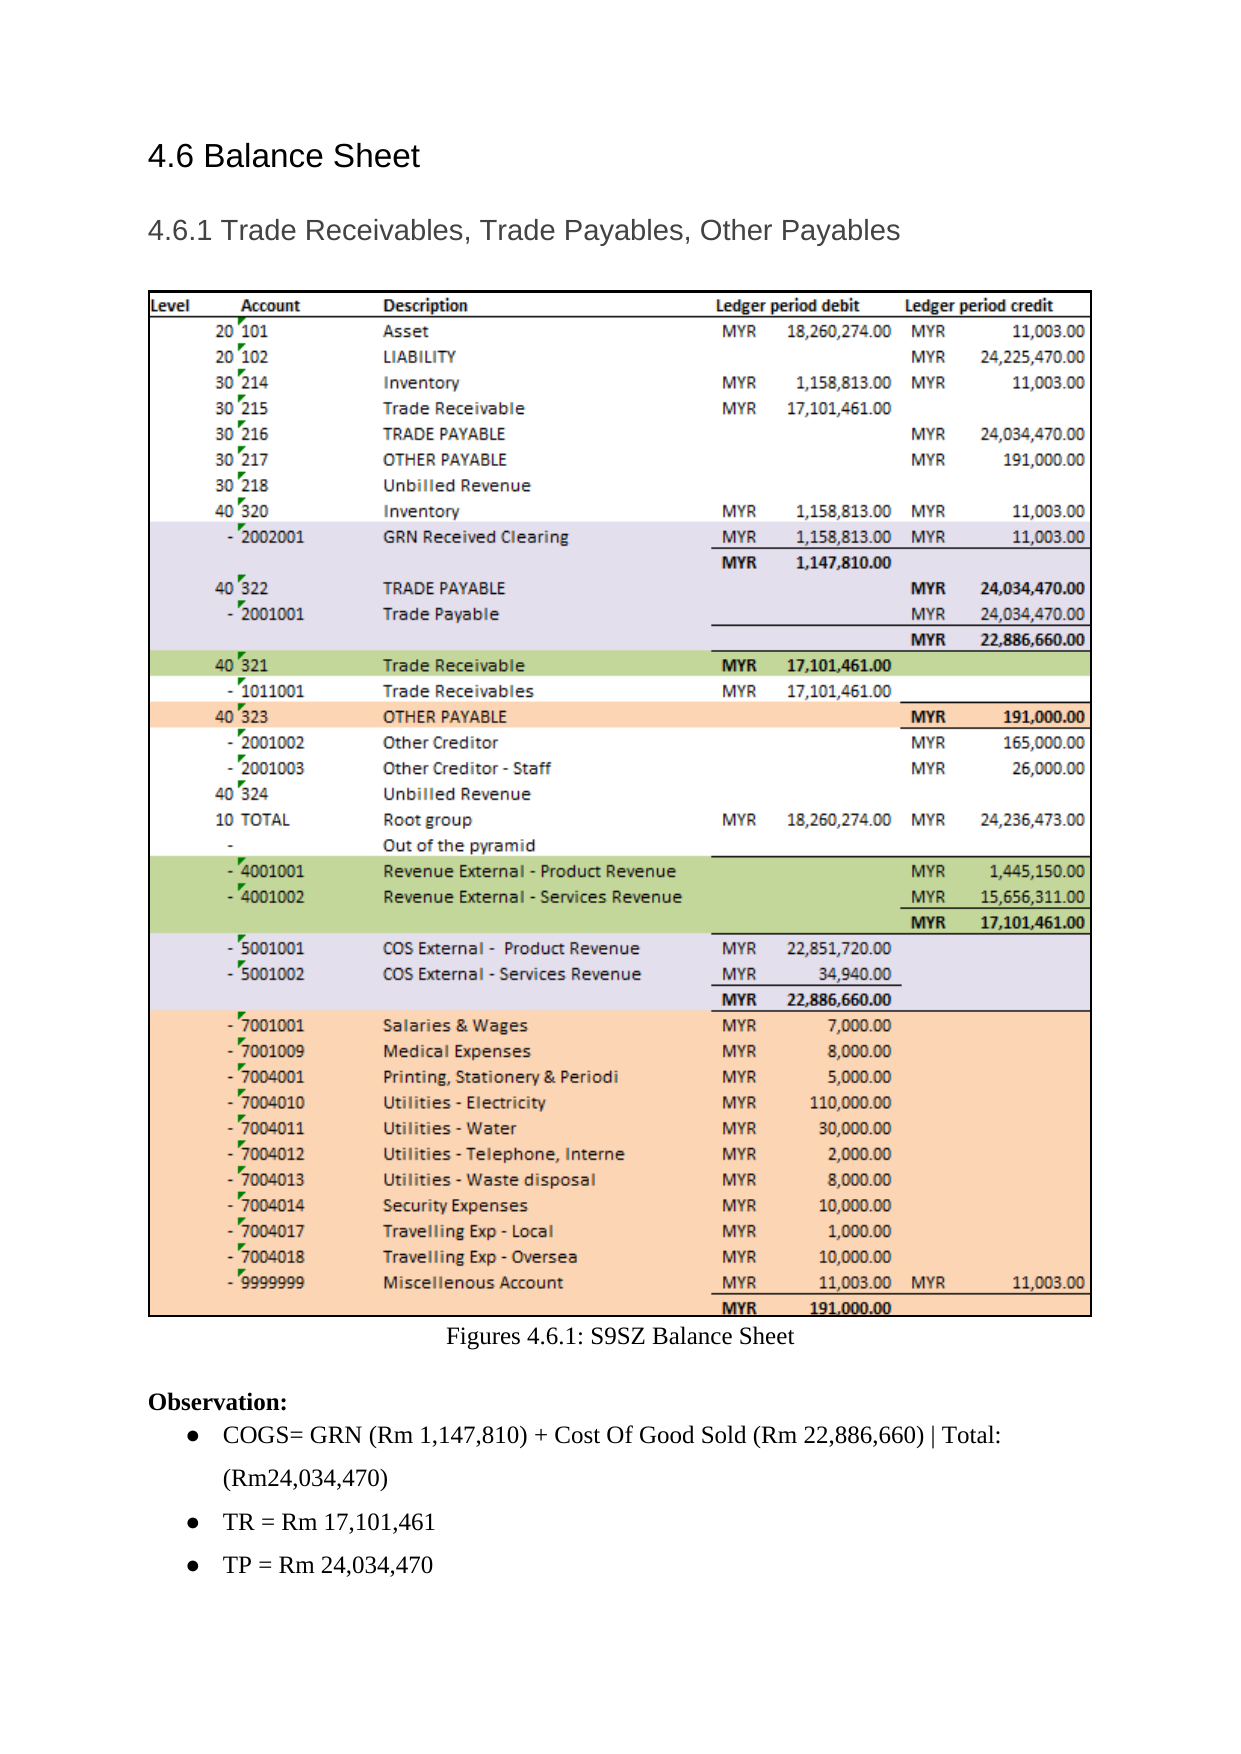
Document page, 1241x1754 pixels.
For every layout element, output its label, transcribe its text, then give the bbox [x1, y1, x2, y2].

picture [150, 293, 1090, 1315]
text Observation: [148, 1387, 1093, 1416]
text Figures 4.6.1: S9SZ Balance Sheet [148, 1321, 1093, 1350]
subtitle 4.6.1 Trade Receivables, Trade Payables, Other Payables [148, 213, 1093, 247]
subtitle 4.6 Balance Sheet [148, 136, 1093, 174]
list TP = Rm 24,034,470 [185, 1550, 1093, 1578]
list TR = Rm 17,101,461 [185, 1507, 1093, 1535]
list COGS= GRN (Rm 1,147,810) + Cost Of Good Sold (Rm 22,886,660) | Total: (Rm24,034,470) [185, 1420, 1093, 1492]
